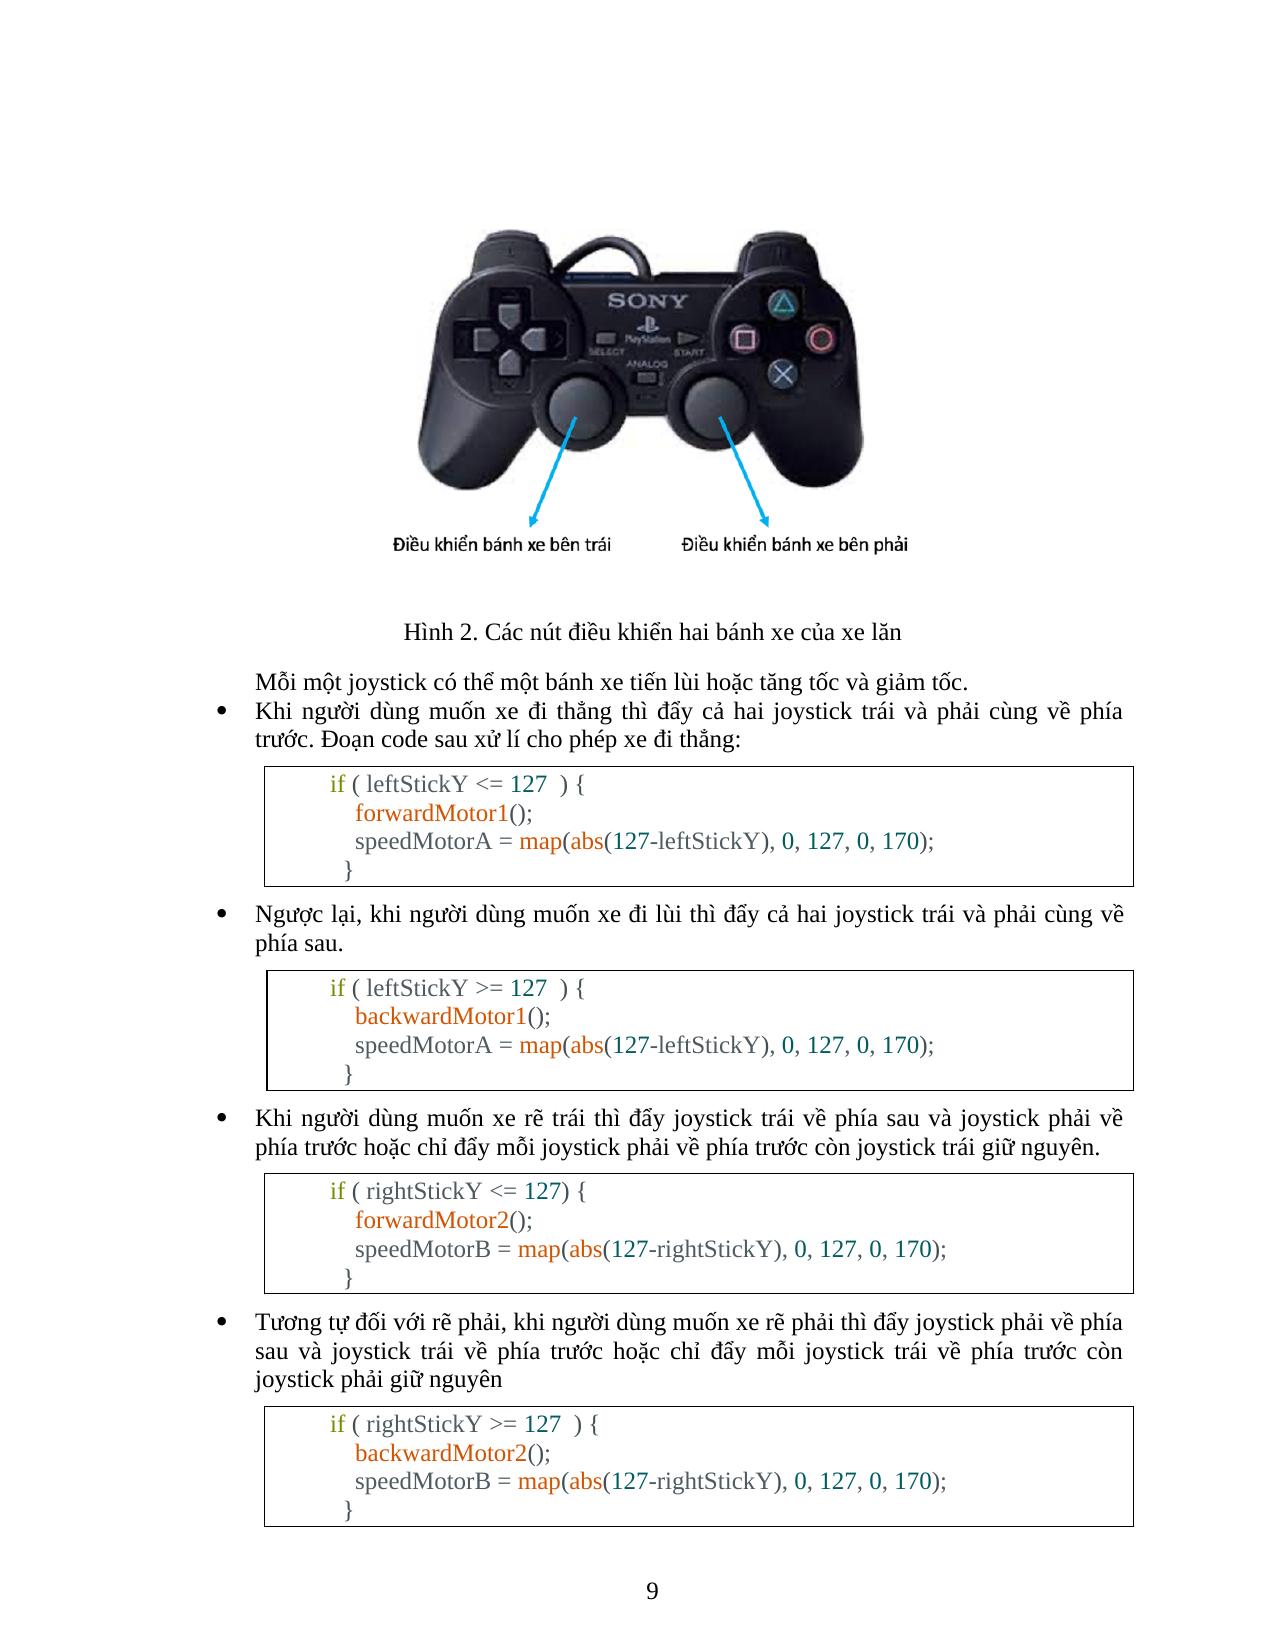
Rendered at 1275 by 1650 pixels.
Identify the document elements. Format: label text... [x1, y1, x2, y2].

list Ngược lại, khi người dùng muốn xe đi lùi thì đẩy cả hai joystick trái và phải cùng về phía sau. [217, 899, 1125, 957]
list Khi người dùng muốn xe rẽ trái thì đẩy joystick trái về phía sau và joystick phải về phía trước hoặc chỉ đẩy mỗi joystick phải về phía trước còn joystick trái giữ nguyên. [217, 1103, 1125, 1161]
list Tương tự đối với rẽ phải, khi người dùng muốn xe rẽ phải thì đẩy joystick phải về phía sau và joystick trái về phía trước hoặc chỉ đẩy mỗi joystick trái về phía trước còn joystick phải giữ nguyên [217, 1307, 1125, 1393]
list Khi người dùng muốn xe đi thẳng thì đẩy cả hai joystick trái và phải cùng về phía trước. Đoạn code sau xử lí cho phép xe đi thẳng: [217, 696, 1125, 753]
text speedMotorB = map(abs(127-rightStickY), 0, 127, 0, 170); [265, 1463, 1133, 1492]
text } [265, 852, 1133, 886]
picture [305, 150, 1000, 605]
text } [265, 1492, 1133, 1526]
text forwardMotor1(); [265, 794, 1133, 823]
text speedMotorA = map(abs(127-leftStickY), 0, 127, 0, 170); [268, 1027, 1133, 1056]
text speedMotorA = map(abs(127-leftStickY), 0, 127, 0, 170); [265, 823, 1133, 852]
text forwardMotor2(); [265, 1202, 1133, 1231]
text if ( leftStickY >= 127 ) { [268, 971, 1133, 998]
text } [265, 1259, 1133, 1293]
text backwardMotor1(); [268, 998, 1133, 1027]
text if ( rightStickY >= 127 ) { [265, 1407, 1133, 1434]
text } [268, 1056, 1133, 1090]
text if ( leftStickY <= 127 ) { [265, 767, 1133, 794]
text backwardMotor2(); [265, 1434, 1133, 1463]
text Hình 2. Các nút điều khiển hai bánh xe của xe lăn [180, 617, 1125, 646]
text speedMotorB = map(abs(127-rightStickY), 0, 127, 0, 170); [265, 1231, 1133, 1259]
text if ( rightStickY <= 127) { [265, 1174, 1133, 1202]
list Mỗi một joystick có thể một bánh xe tiến lùi hoặc tăng tốc và giảm tốc. [255, 667, 1125, 696]
